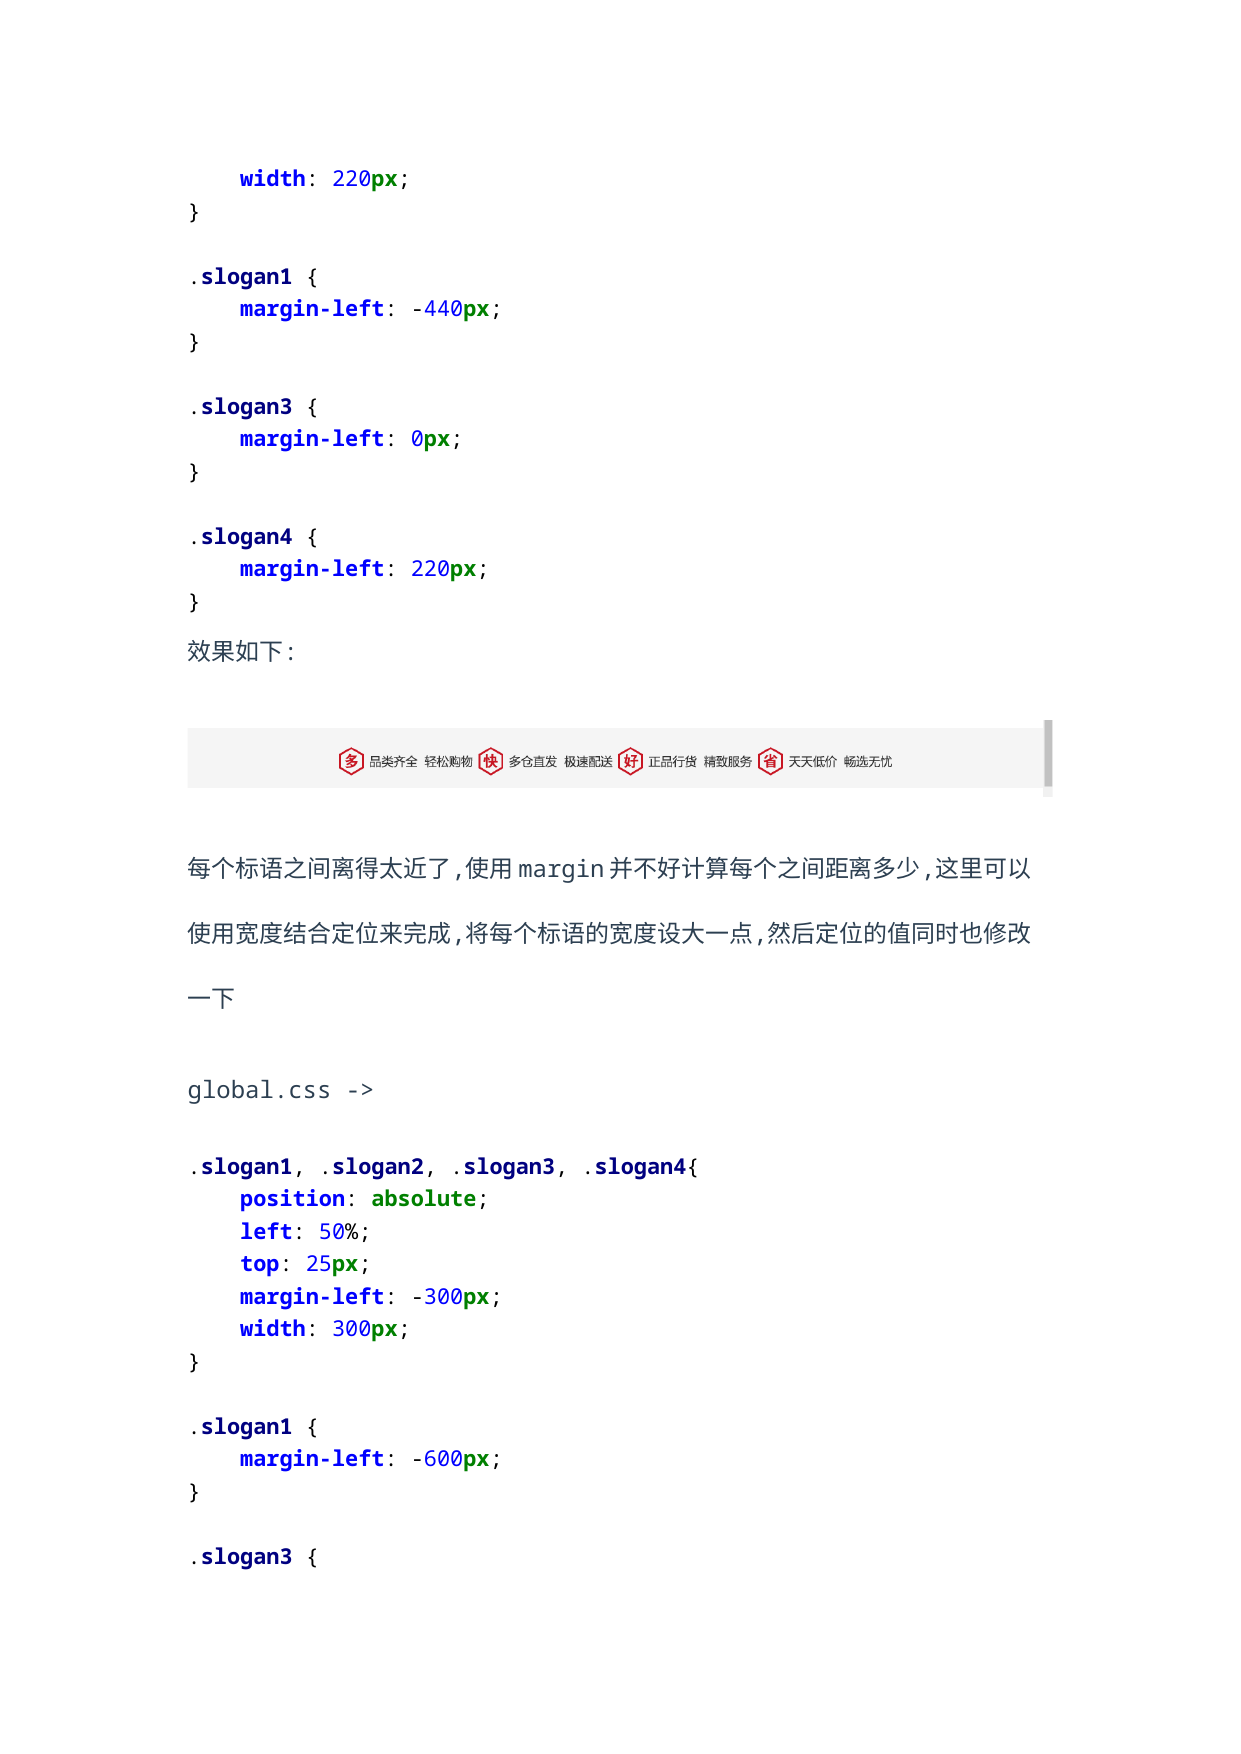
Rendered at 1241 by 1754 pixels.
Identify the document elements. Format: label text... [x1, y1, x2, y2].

picture [187, 720, 1053, 797]
text 每个标语之间离得太近了,使用margin并不好计算每个之间距离多少,这里可以使用宽度结合定位来完成,将每个标语的宽度设大一点,然后定位的值同时也修改一下 [187, 834, 1053, 1029]
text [187, 1149, 1053, 1572]
text global.css -> [187, 1057, 1053, 1122]
text 效果如下: [187, 617, 1053, 682]
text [187, 162, 1053, 617]
